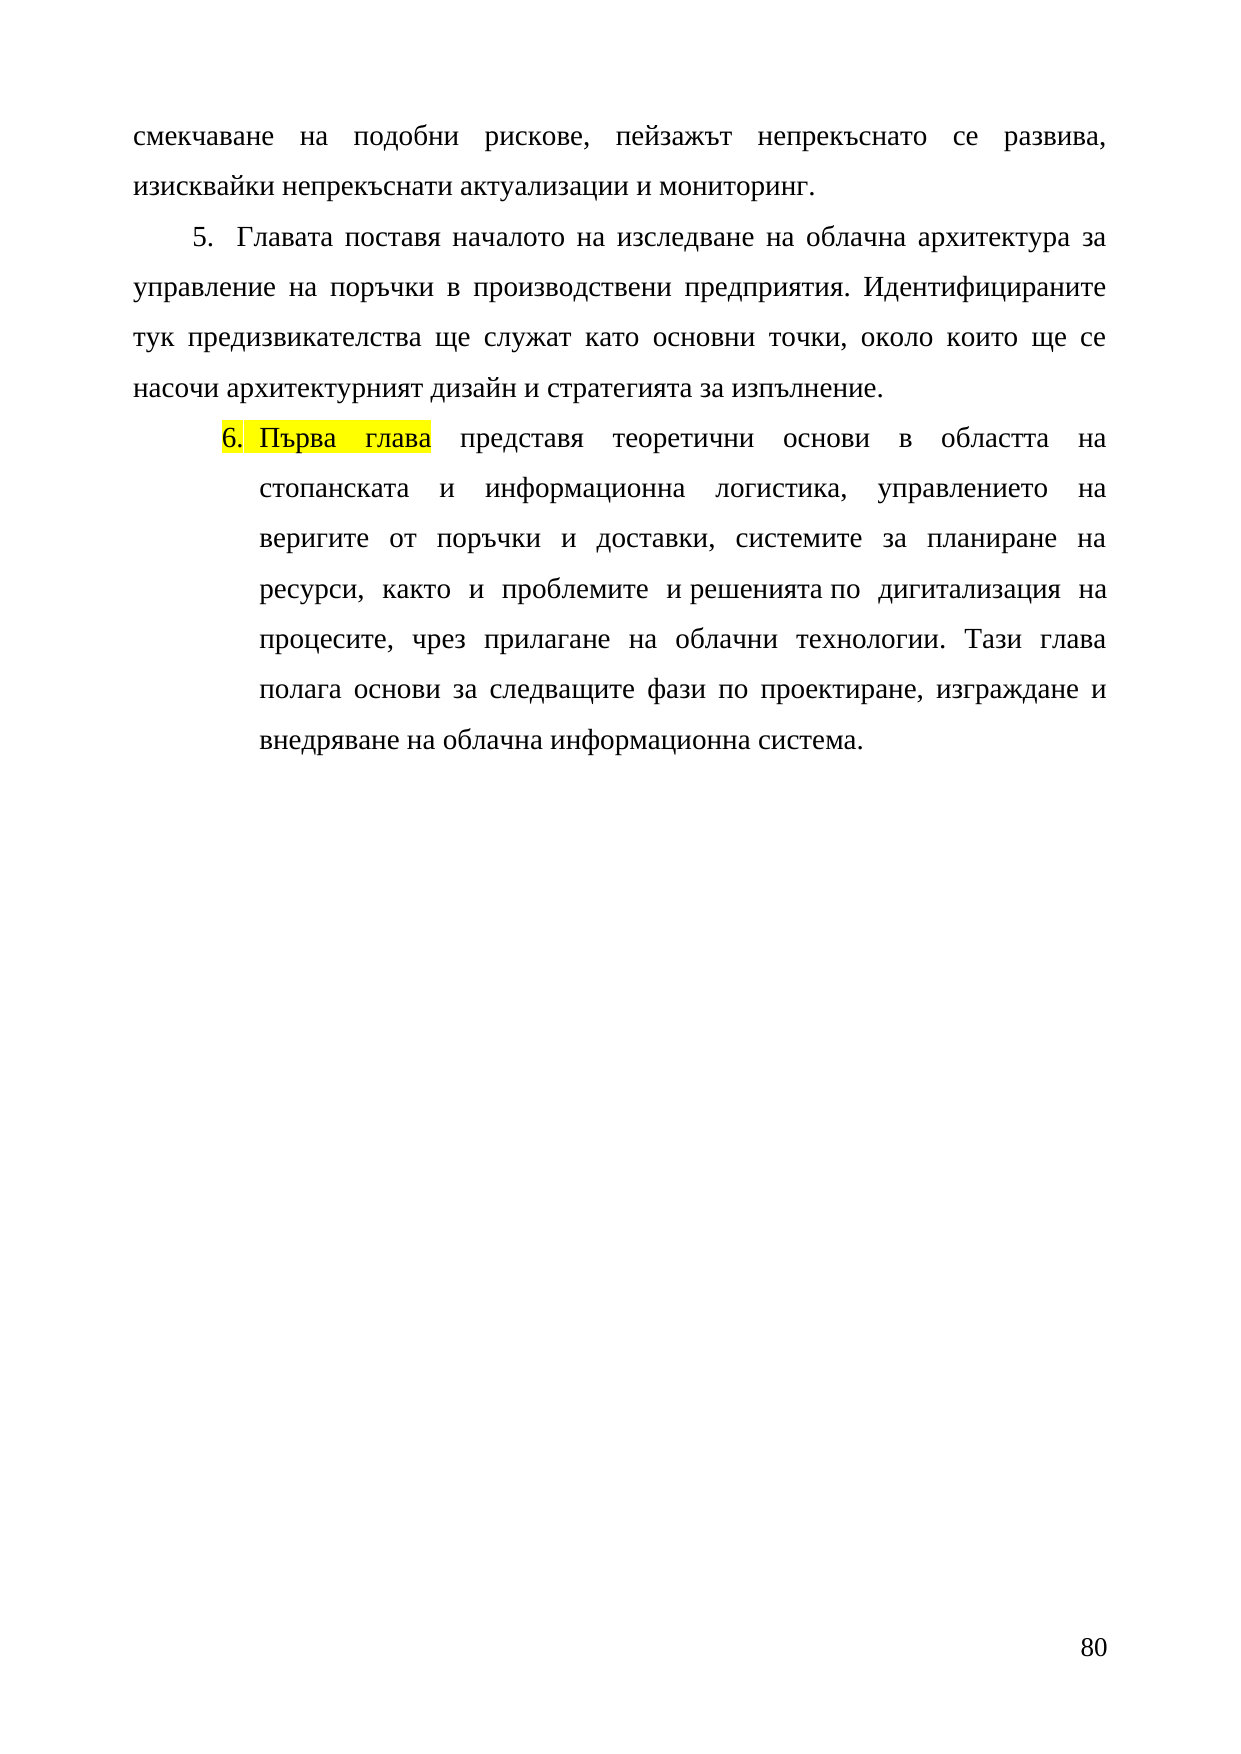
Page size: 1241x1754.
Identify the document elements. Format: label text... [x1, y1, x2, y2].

list Първа глава представя теоретични основи в областта на стопанската и информационна логистика, управлението на веригите от поръчки и доставки, системите за планиране на ресурси, както и проблемите и решенията по дигитализация на процесите, чрез прилагане на облачни технологии. Тази глава полага основи за следващите фази по проектиране, изграждане и внедряване на облачна информационна система. [222, 420, 1107, 755]
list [133, 118, 1107, 202]
list Главата поставя началото на изследване на облачна архитектура за управление на поръчки в производствени предприятия. Идентифицираните тук предизвикателства ще служат като основни точки, около които ще се насочи архитектурният дизайн и стратегията за изпълнение. [133, 219, 1107, 403]
